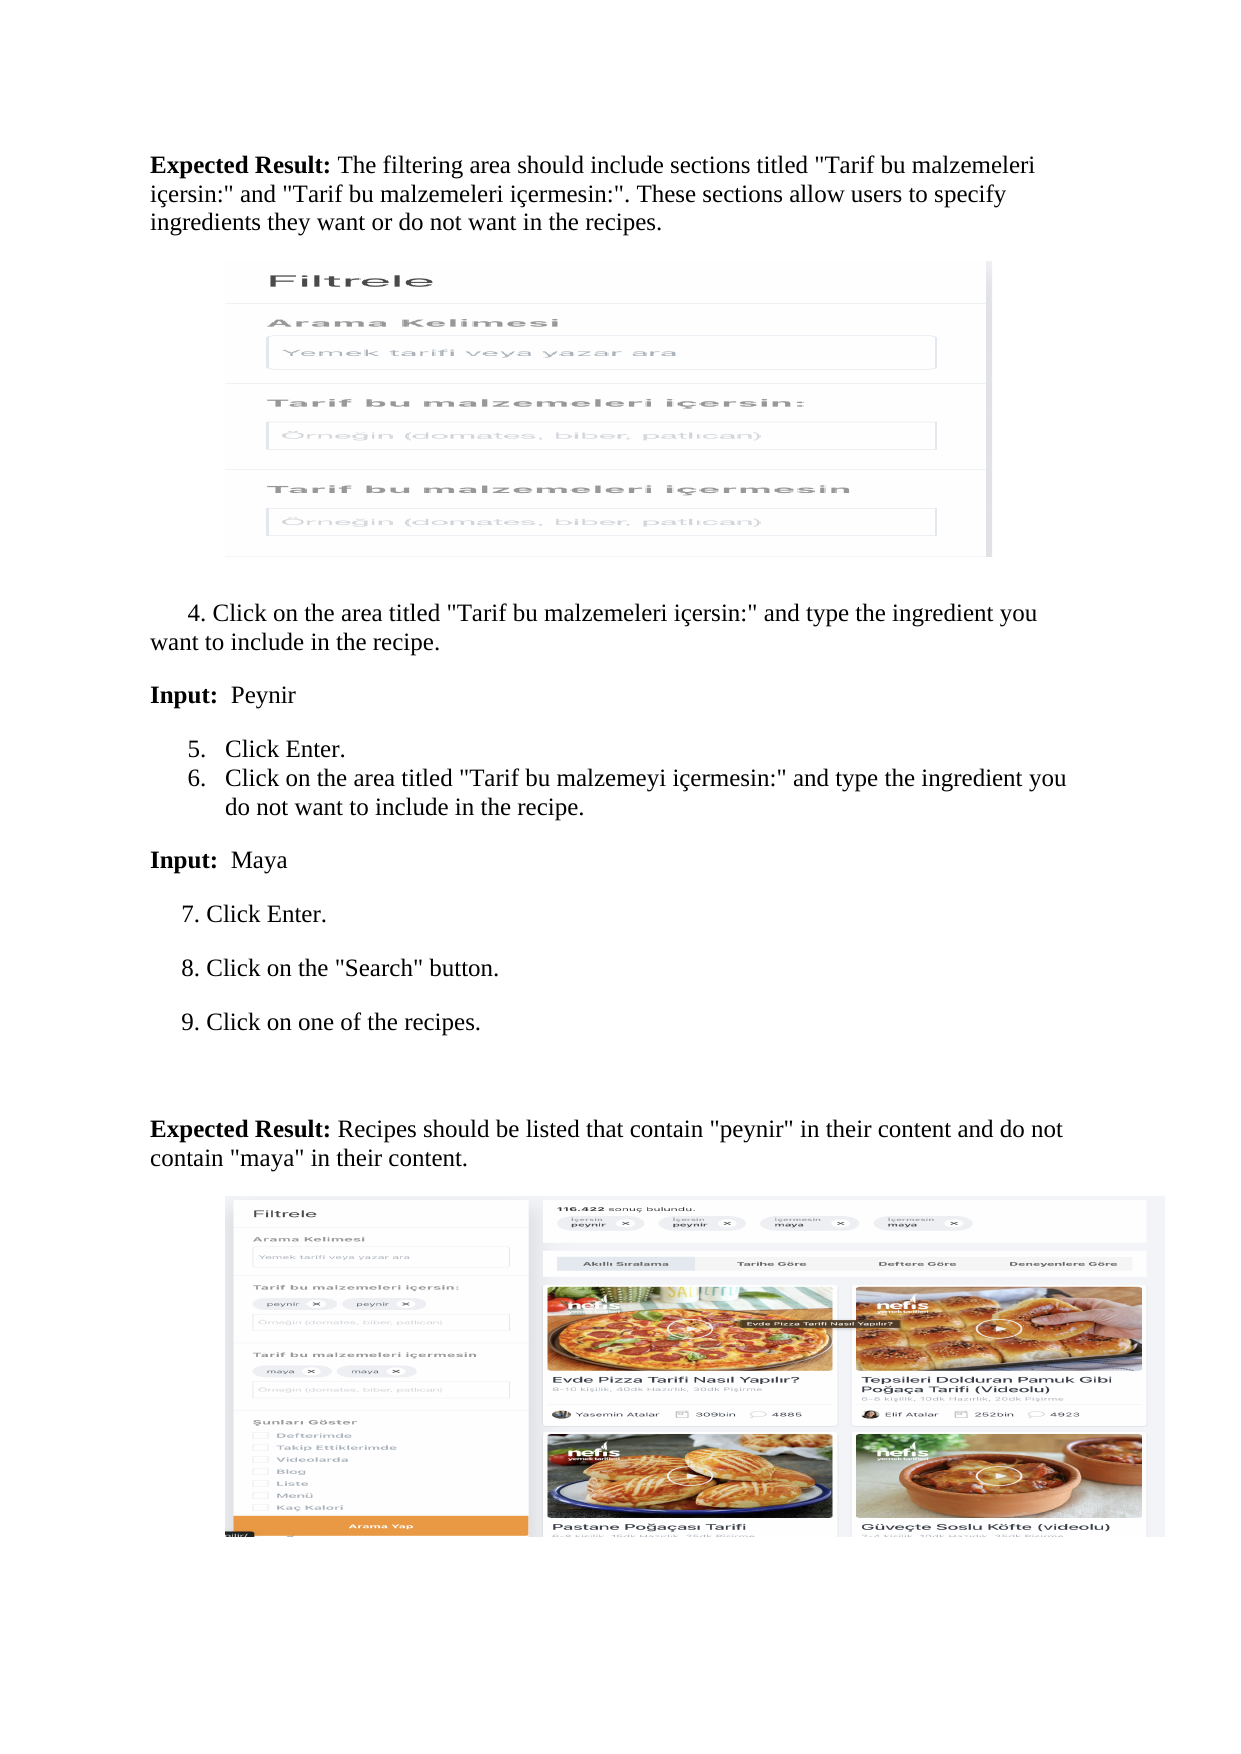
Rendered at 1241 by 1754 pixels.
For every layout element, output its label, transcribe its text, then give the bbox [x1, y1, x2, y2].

list Click on the area titled "Tarif bu malzemeyi içermesin:" and type the ingredient you do not want to include in the recipe. [187, 763, 1090, 820]
text Expected Result: The filtering area should include sections titled "Tarif bu malzemeleri içersin:" and "Tarif bu malzemeleri içermesin:". These sections allow users to specify ingredients they want or do not want in the recipes. [150, 150, 1090, 236]
text 9. Click on one of the recipes. [150, 1007, 1090, 1035]
picture [225, 261, 993, 557]
text Input: Peynir [150, 680, 1090, 709]
list Click Enter. [187, 734, 1090, 763]
text 4. Click on the area titled "Tarif bu malzemeleri içersin:" and type the ingredient you want to include in the recipe. [150, 598, 1090, 655]
text 7. Click Enter. [150, 899, 1090, 928]
text 8. Click on the "Search" button. [150, 953, 1090, 982]
text Input: Maya [150, 845, 1090, 874]
text Expected Result: Recipes should be listed that contain "peynir" in their content and do not contain "maya" in their content. [150, 1114, 1090, 1172]
picture [225, 1196, 1166, 1537]
